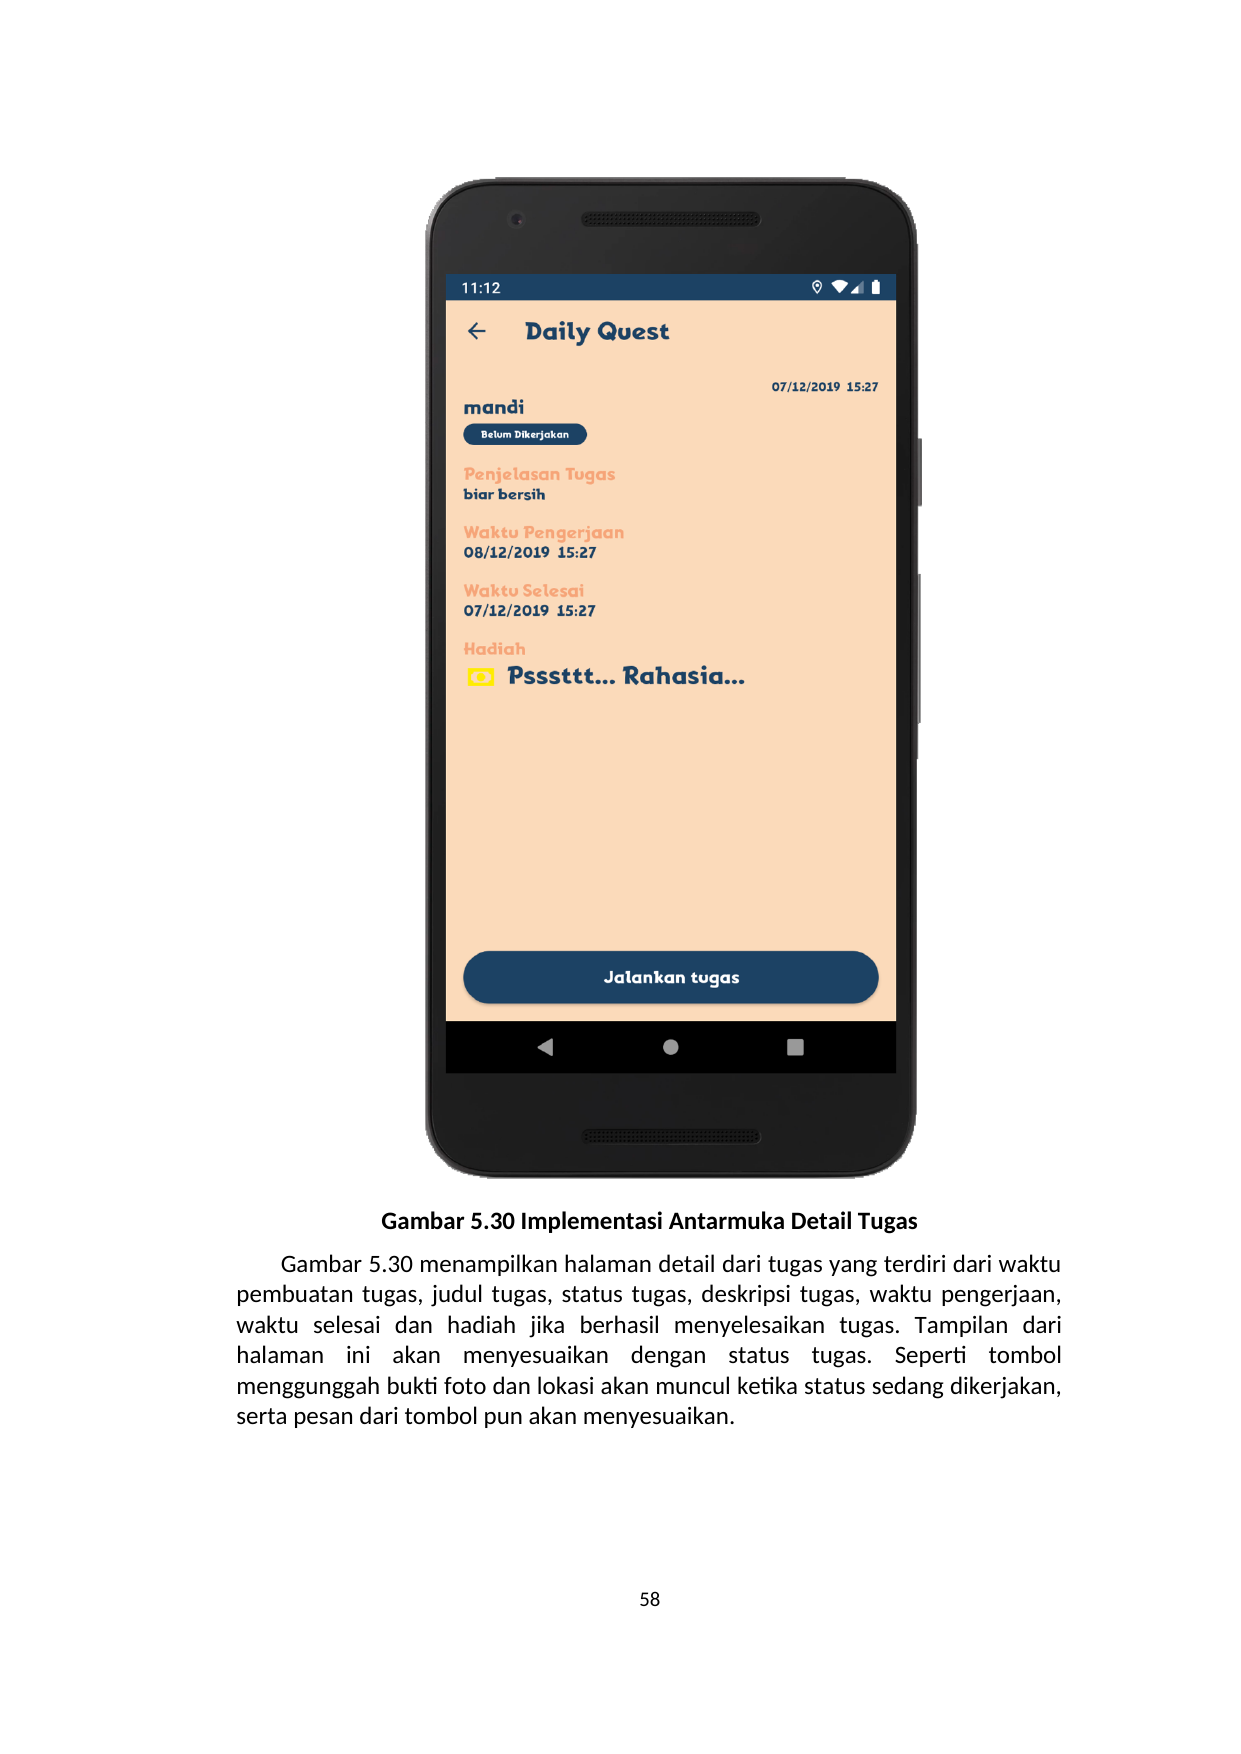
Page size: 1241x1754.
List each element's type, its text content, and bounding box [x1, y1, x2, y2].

picture [421, 177, 922, 1193]
